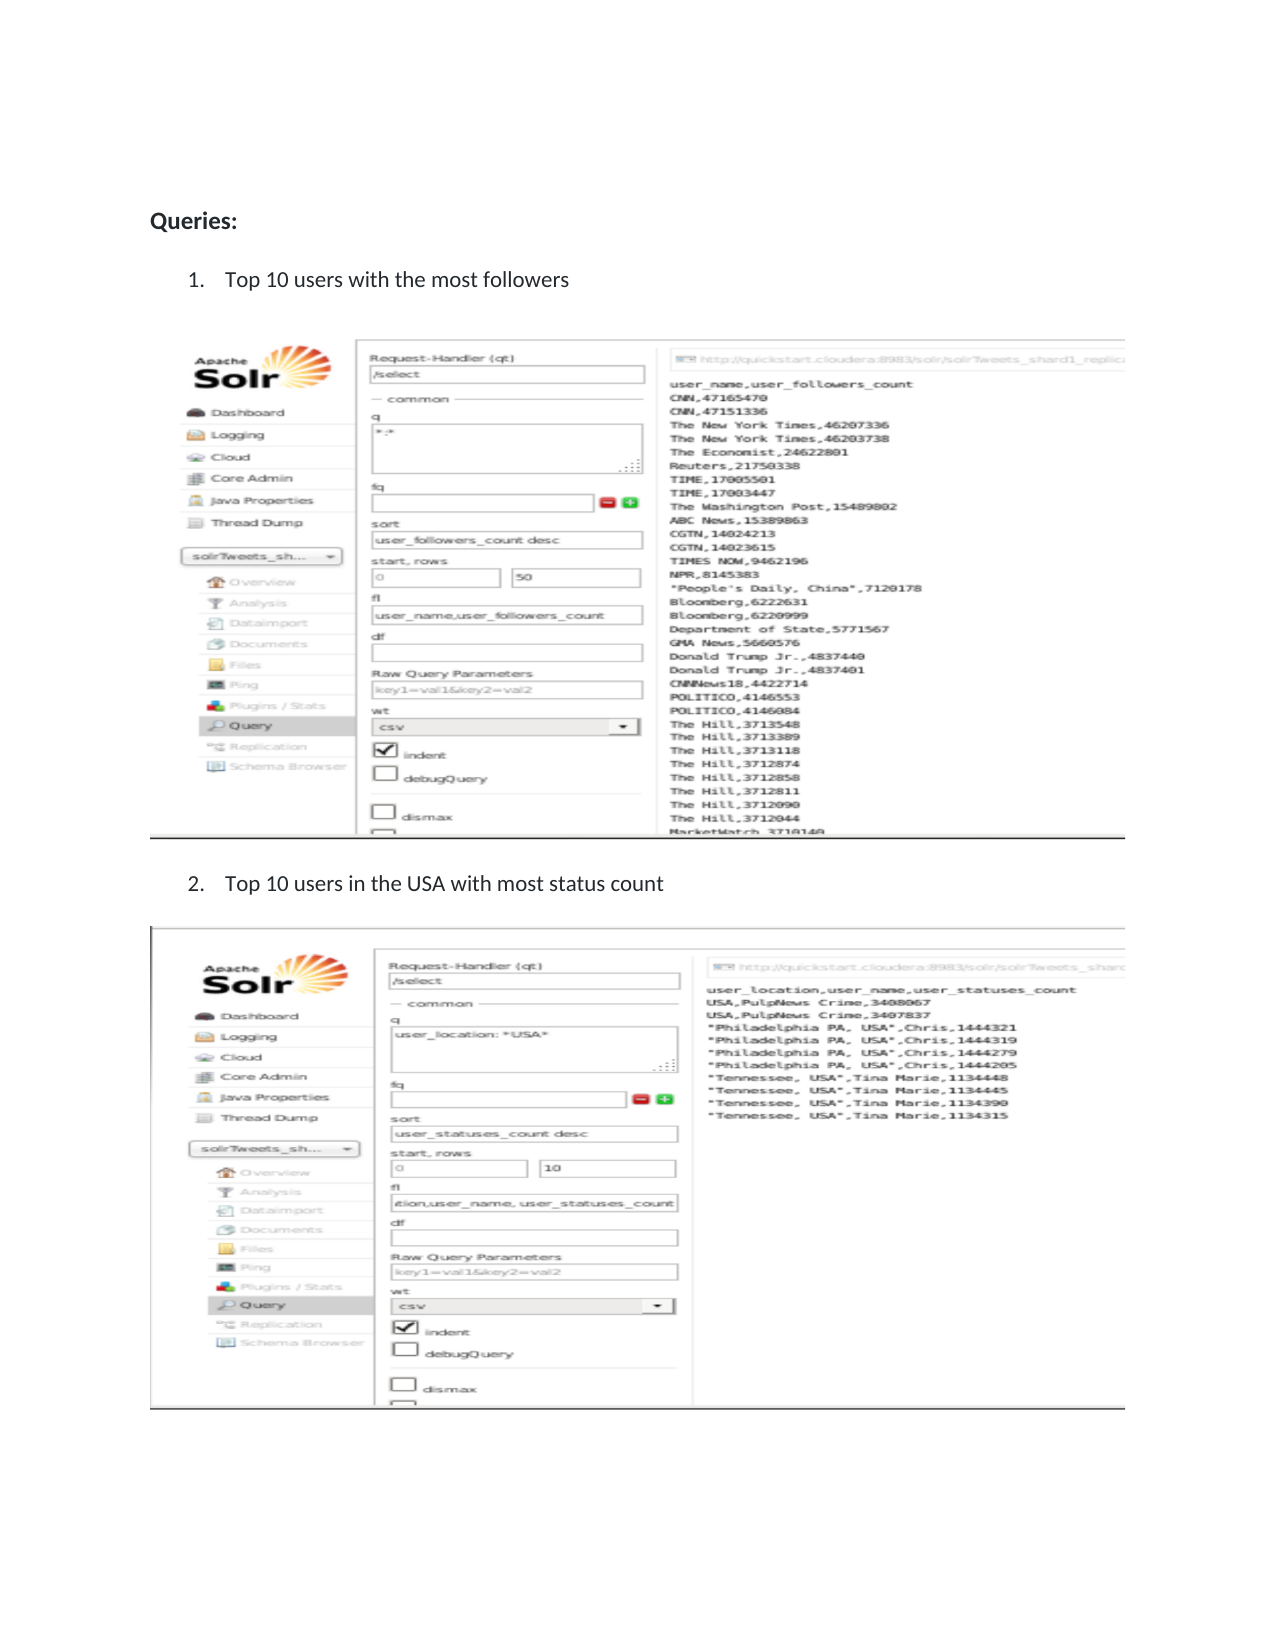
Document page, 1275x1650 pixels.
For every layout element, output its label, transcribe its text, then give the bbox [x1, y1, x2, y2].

list Top 10 users in the USA with most status count [187, 869, 1125, 897]
picture [150, 322, 1125, 840]
list Top 10 users with the most followers [187, 265, 1125, 293]
picture [150, 926, 1125, 1410]
text Queries: [150, 206, 1125, 236]
